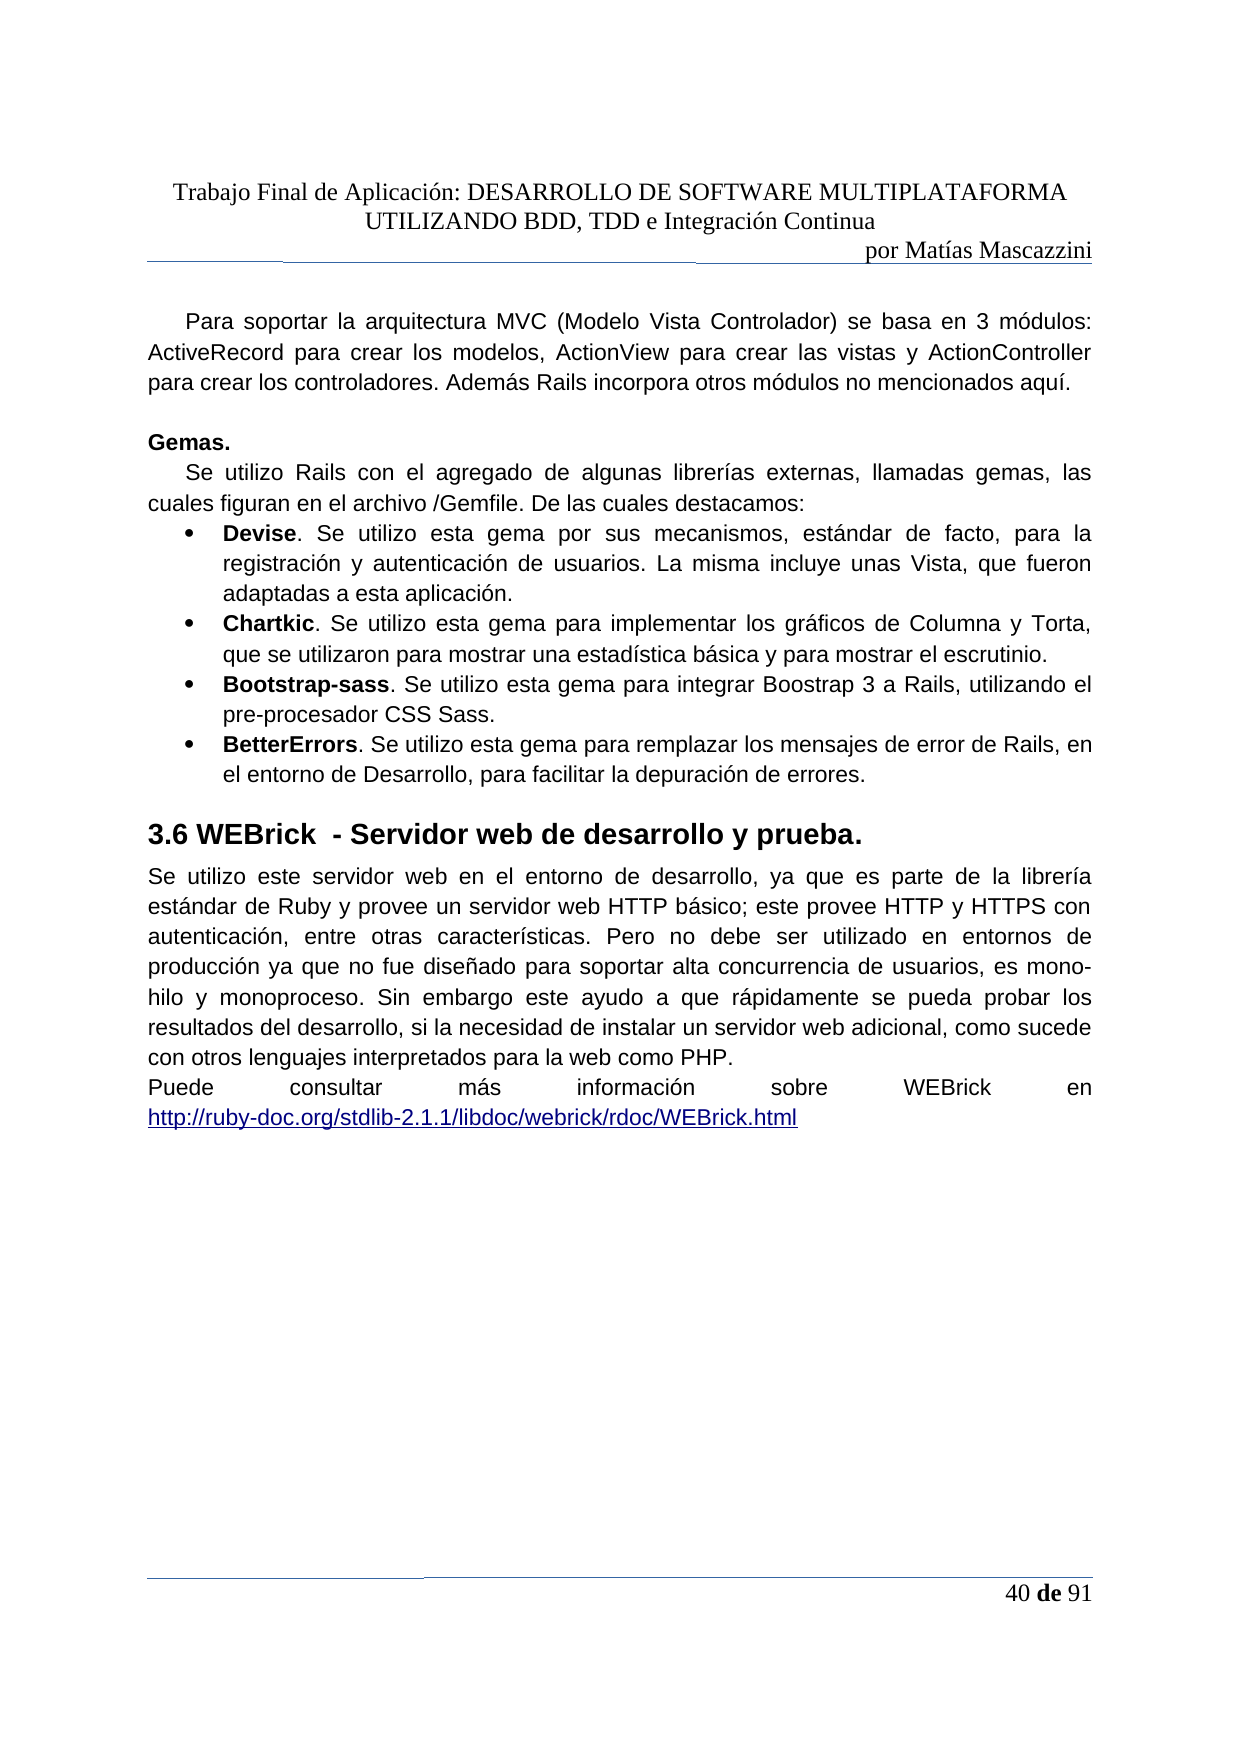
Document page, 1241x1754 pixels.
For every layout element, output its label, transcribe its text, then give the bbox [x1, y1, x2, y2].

text Se utilizo Rails con el agregado de algunas librerías externas, llamadas gemas, las cuales figuran en el archivo /Gemfile. De las cuales destacamos: [148, 459, 1093, 516]
text Gemas. [148, 429, 1093, 456]
list Devise. Se utilizo esta gema por sus mecanismos, estándar de facto, para la registración y autenticación de usuarios. La misma incluye unas Vista, que fueron adaptadas a esta aplicación. [185, 520, 1093, 607]
list BetterErrors. Se utilizo esta gema para remplazar los mensajes de error de Rails, en el entorno de Desarrollo, para facilitar la depuración de errores. [185, 731, 1093, 788]
list 3.6 WEBrick - Servidor web de desarrollo y prueba. [148, 817, 1093, 850]
text Se utilizo este servidor web en el entorno de desarrollo, ya que es parte de la librería estándar de Ruby y provee un servidor web HTTP básico; este provee HTTP y HTTPS con autenticación, entre otras características. Pero no debe ser utilizado en entornos de producción ya que no fue diseñado para soportar alta concurrencia de usuarios, es mono-hilo y monoproceso. Sin embargo este ayudo a que rápidamente se pueda probar los resultados del desarrollo, si la necesidad de instalar un servidor web adicional, como sucede con otros lenguajes interpretados para la web como PHP. [148, 863, 1093, 1070]
text Para soportar la arquitectura MVC (Modelo Vista Controlador) se basa en 3 módulos: ActiveRecord para crear los modelos, ActionView para crear las vistas y ActionController para crear los controladores. Además Rails incorpora otros módulos no mencionados aquí. [148, 308, 1093, 395]
list Bootstrap-sass. Se utilizo esta gema para integrar Boostrap 3 a Rails, utilizando el pre-procesador CSS Sass. [185, 671, 1093, 727]
text Puede consultar más información sobre WEBrick en http://ruby-doc.org/stdlib-2.1.1/libdoc/webrick/rdoc/WEBrick.html [148, 1074, 1093, 1131]
list Chartkic. Se utilizo esta gema para implementar los gráficos de Columna y Torta, que se utilizaron para mostrar una estadística básica y para mostrar el escrutinio. [185, 610, 1093, 667]
